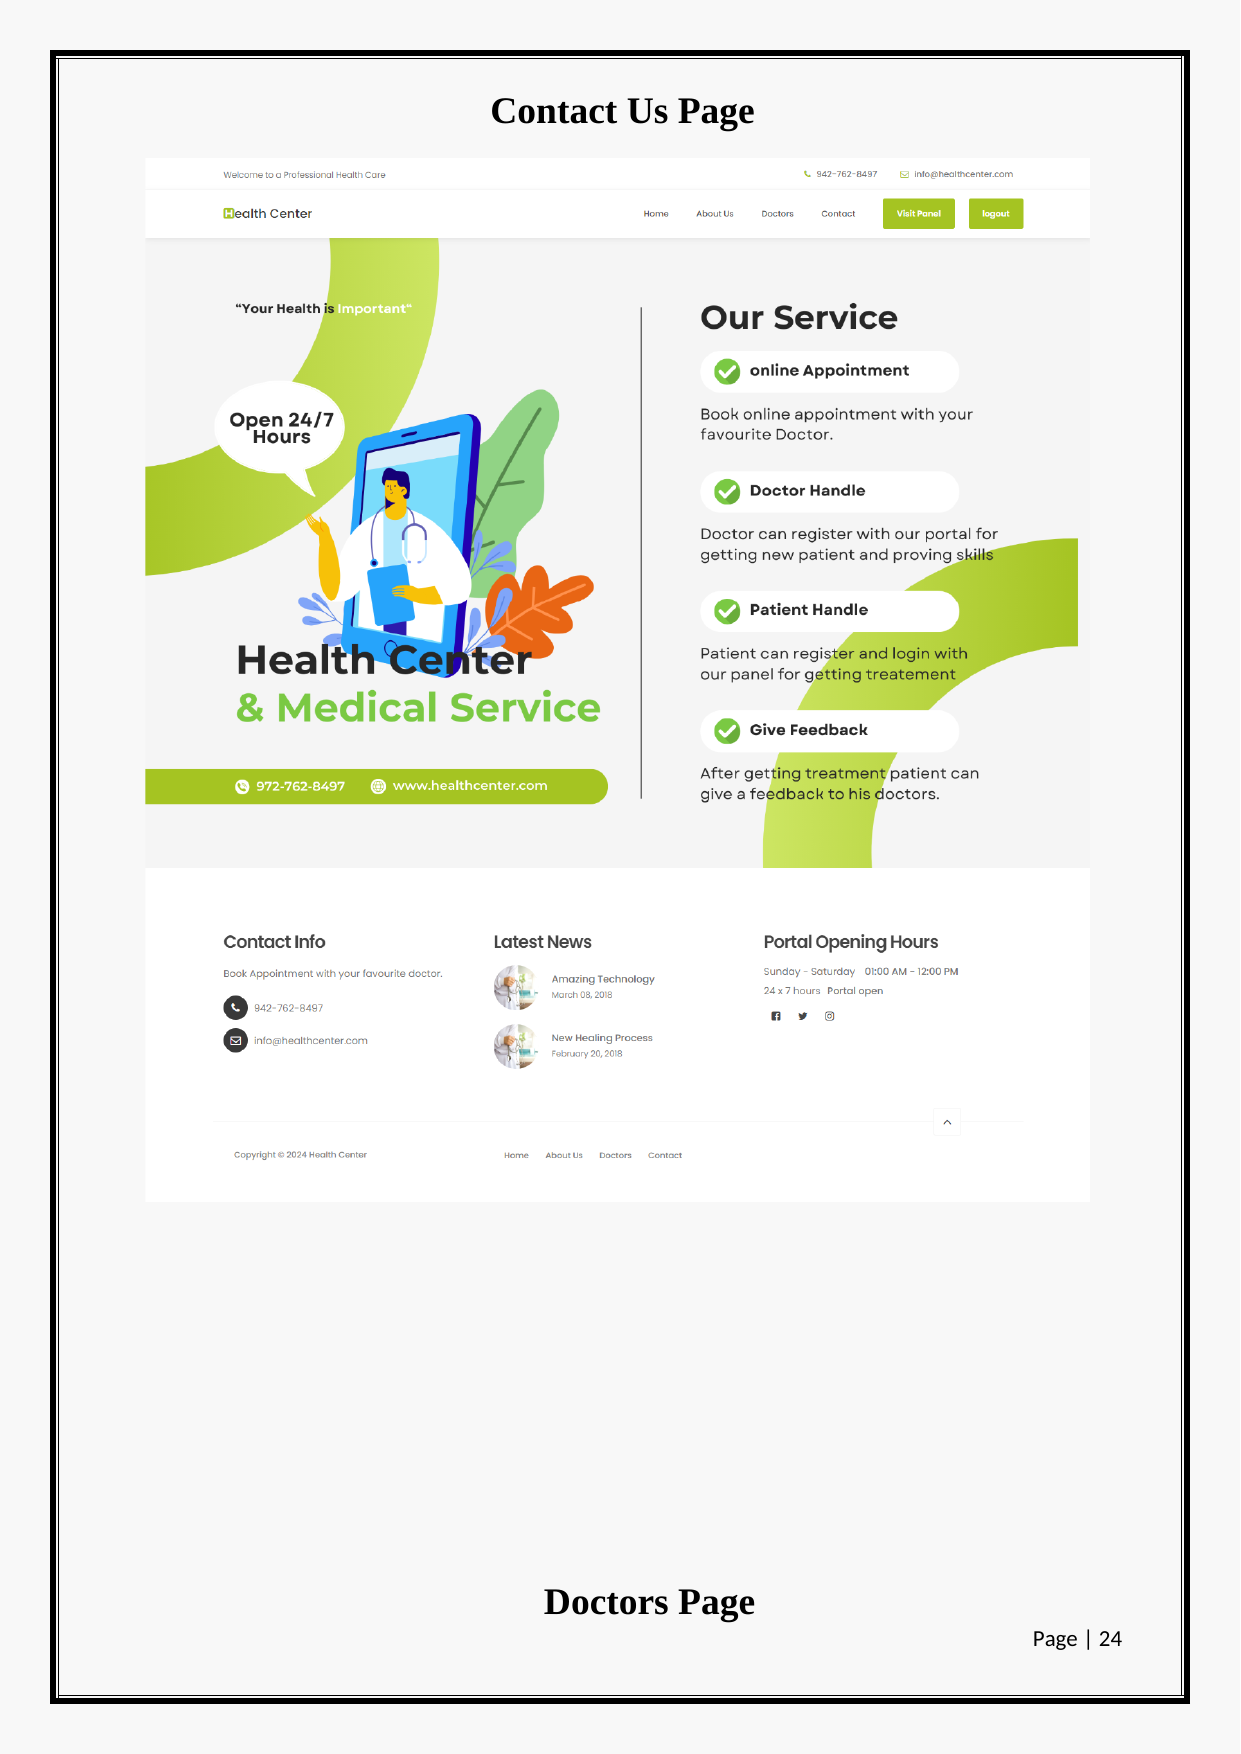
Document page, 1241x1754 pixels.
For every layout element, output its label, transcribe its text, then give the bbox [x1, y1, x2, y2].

picture [145, 158, 1090, 1203]
text Doctors Page [177, 1579, 1122, 1623]
text Contact Us Page [59, 88, 1181, 132]
